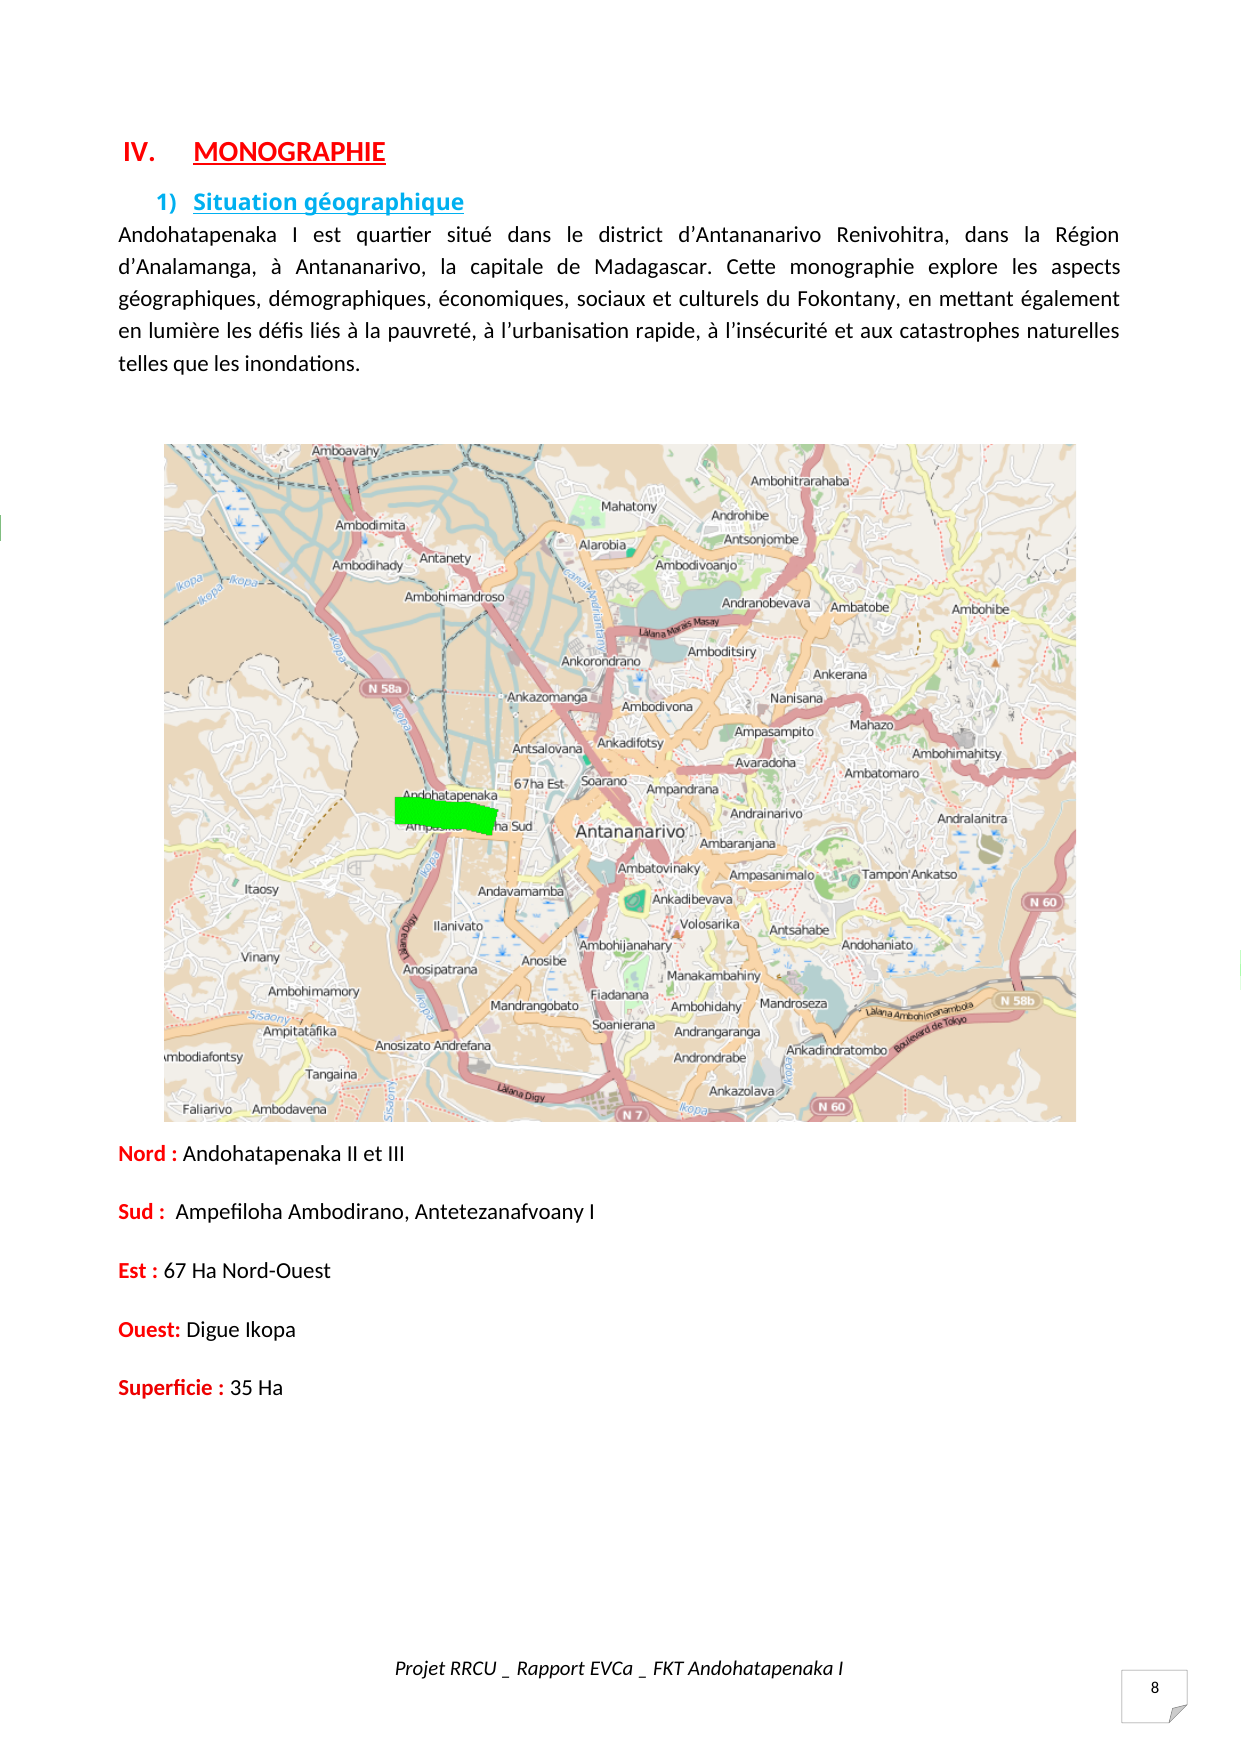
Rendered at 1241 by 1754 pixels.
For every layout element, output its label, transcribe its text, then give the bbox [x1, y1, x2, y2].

picture [164, 444, 1077, 1122]
picture [1237, 945, 1241, 996]
text Superficie : 35 Ha [118, 1373, 1122, 1401]
text Est : 67 Ha Nord-Ouest [118, 1256, 1122, 1284]
text Andohatapenaka I est quartier situé dans le district d’Antananarivo Renivohitra, dans la Région d’Analamanga, à Antananarivo, la capitale de Madagascar. Cette monographie explore les aspects géographiques, démographiques, économiques, sociaux et culturels du Fokontany, en mettant également en lumière les défis liés à la pauvreté, à l’urbanisation rapide, à l’insécurité et aux catastrophes naturelles telles que les inondations. [118, 220, 1122, 377]
text Ouest: Digue Ikopa [118, 1315, 1122, 1343]
subtitle MONOGRAPHIE [156, 133, 1122, 168]
text Nord : Andohatapenaka II et III [118, 1139, 1122, 1167]
text Sud : Ampefiloha Ambodirano, Antetezanafvoany I [118, 1197, 1122, 1225]
subtitle Situation géographique [156, 186, 1122, 218]
